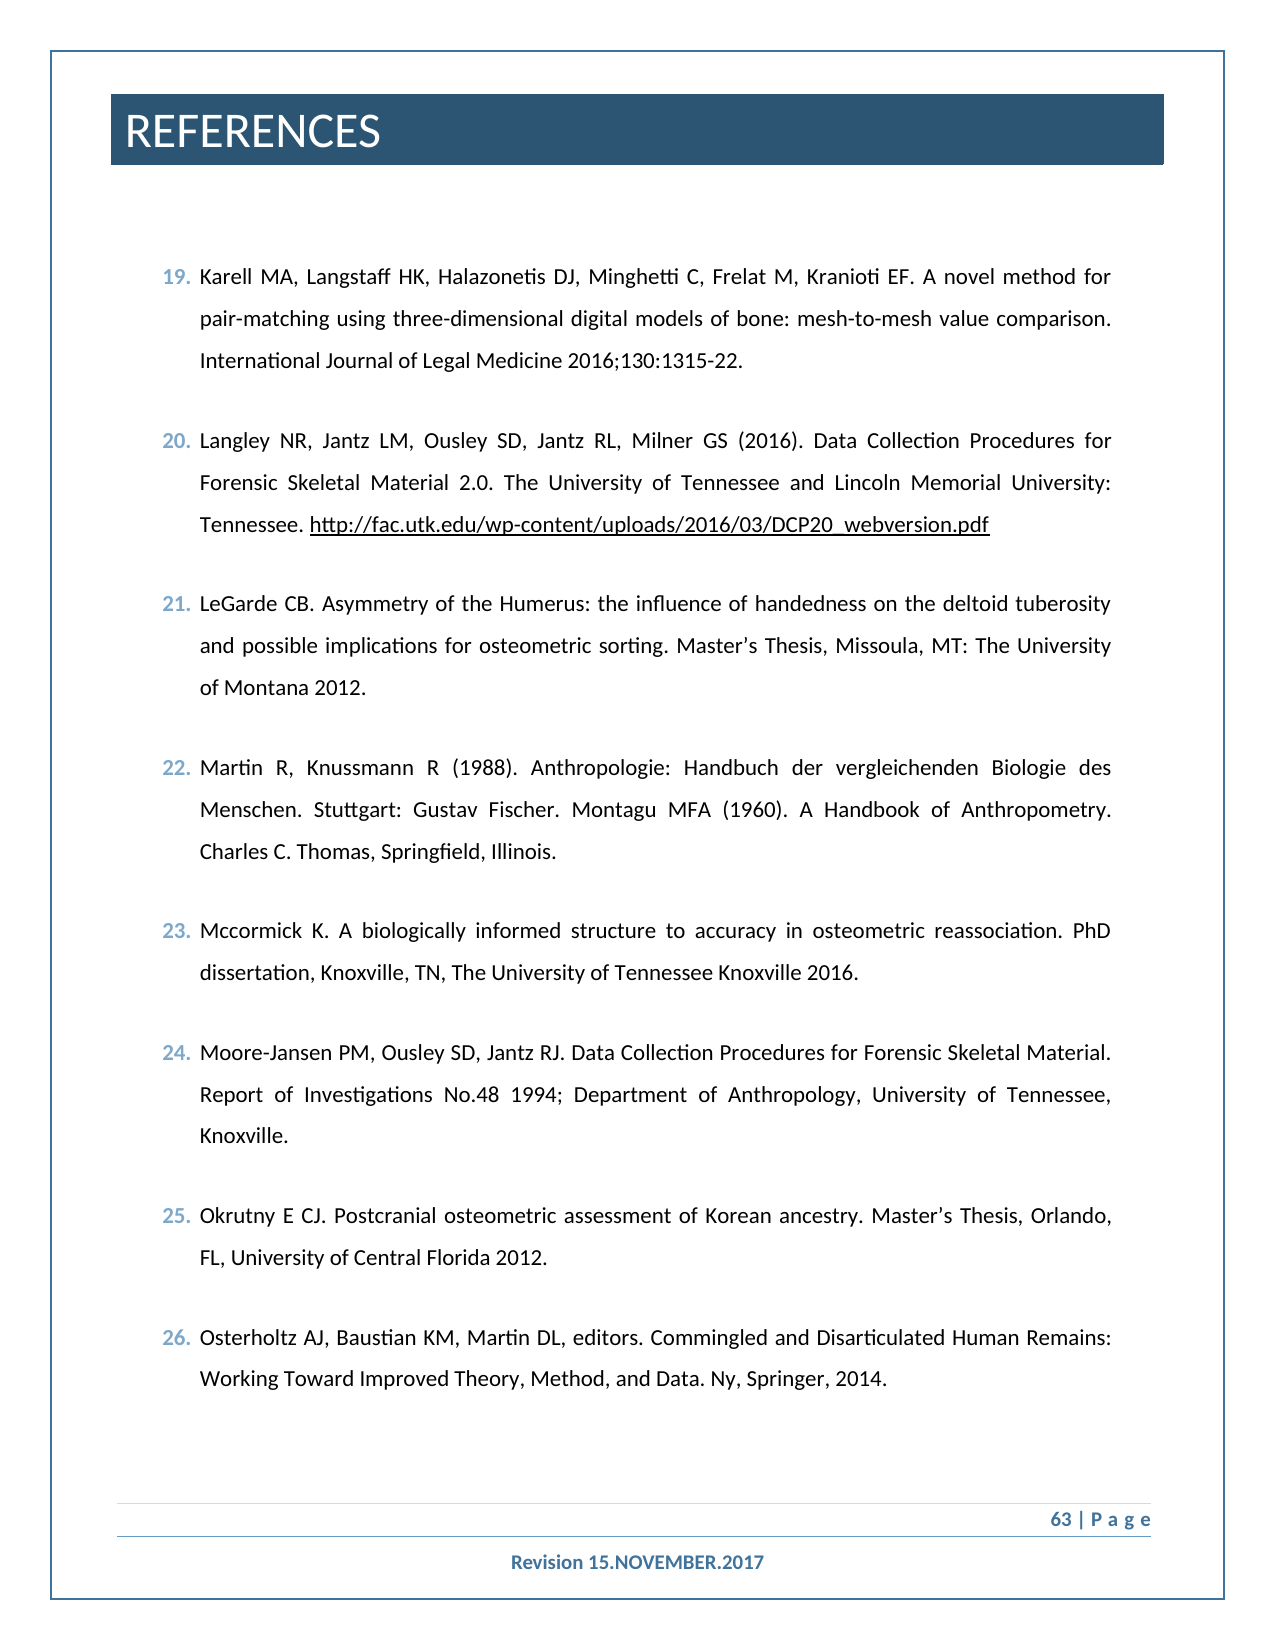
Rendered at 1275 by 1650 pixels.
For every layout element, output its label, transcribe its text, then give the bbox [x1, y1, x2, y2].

list Karell MA, Langstaff HK, Halazonetis DJ, Minghetti C, Frelat M, Kranioti EF. A novel method for pair-matching using three-dimensional digital models of bone: mesh-to-mesh value comparison. International Journal of Legal Medicine 2016;130:1315-22. [162, 262, 1113, 374]
list Moore-Jansen PM, Ousley SD, Jantz RJ. Data Collection Procedures for Forensic Skeletal Material. Report of Investigations No.48 1994; Department of Anthropology, University of Tennessee, Knoxville. [162, 1038, 1113, 1150]
list Osterholtz AJ, Baustian KM, Martin DL, editors. Commingled and Disarticulated Human Remains: Working Toward Improved Theory, Method, and Data. Ny, Springer, 2014. [162, 1323, 1113, 1393]
list Langley NR, Jantz LM, Ousley SD, Jantz RL, Milner GS (2016). Data Collection Procedures for Forensic Skeletal Material 2.0. The University of Tennessee and Lincoln Memorial University: Tennessee. http://fac.utk.edu/wp-content/uploads/2016/03/DCP20_webversion.pdf [162, 426, 1113, 538]
list Mccormick K. A biologically informed structure to accuracy in osteometric reassociation. PhD dissertation, Knoxville, TN, The University of Tennessee Knoxville 2016. [162, 916, 1113, 986]
list Martin R, Knussmann R (1988). Anthropologie: Handbuch der vergleichenden Biologie des Menschen. Stuttgart: Gustav Fischer. Montagu MFA (1960). A Handbook of Anthropometry. Charles C. Thomas, Springfield, Illinois. [162, 753, 1113, 865]
list Okrutny E CJ. Postcranial osteometric assessment of Korean ancestry. Master’s Thesis, Orlando, FL, University of Central Florida 2012. [162, 1201, 1113, 1271]
list LeGarde CB. Asymmetry of the Humerus: the influence of handedness on the deltoid tuberosity and possible implications for osteometric sorting. Master’s Thesis, Missoula, MT: The University of Montana 2012. [162, 589, 1113, 701]
